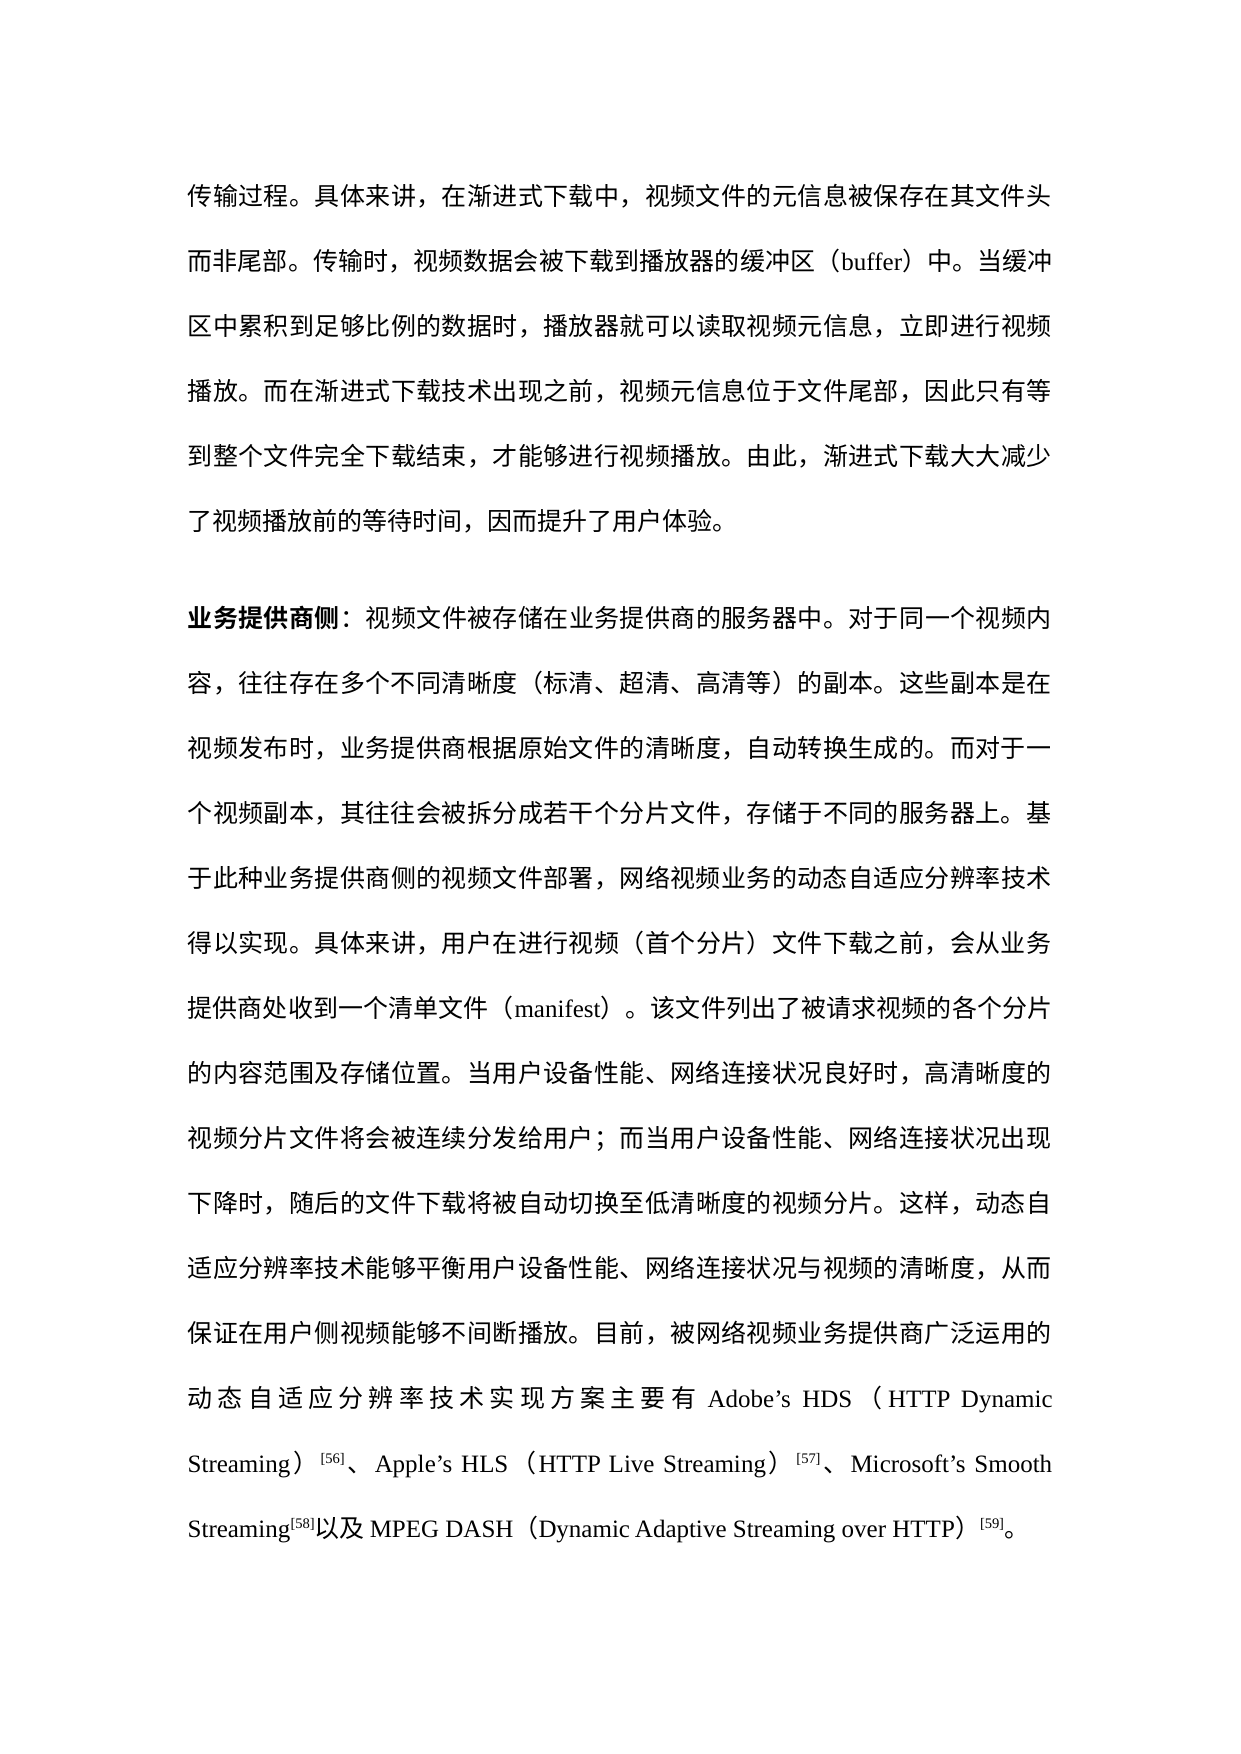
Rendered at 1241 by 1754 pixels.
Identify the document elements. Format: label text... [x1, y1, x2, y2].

text 业务提供商侧：视频文件被存储在业务提供商的服务器中。对于同一个视频内容，往往存在多个不同清晰度（标清、超清、高清等）的副本。这些副本是在视频发布时，业务提供商根据原始文件的清晰度，自动转换生成的。而对于一个视频副本，其往往会被拆分成若干个分片文件，存储于不同的服务器上。基于此种业务提供商侧的视频文件部署，网络视频业务的动态自适应分辨率技术得以实现。具体来讲，用户在进行视频（首个分片）文件下载之前，会从业务提供商处收到一个清单文件（manifest）。该文件列出了被请求视频的各个分片的内容范围及存储位置。当用户设备性能、网络连接状况良好时，高清晰度的视频分片文件将会被连续分发给用户；而当用户设备性能、网络连接状况出现下降时，随后的文件下载将被自动切换至低清晰度的视频分片。这样，动态自适应分辨率技术能够平衡用户设备性能、网络连接状况与视频的清晰度，从而保证在用户侧视频能够不间断播放。目前，被网络视频业务提供商广泛运用的动态自适应分辨率技术实现方案主要有Adobe’s HDS（HTTP Dynamic Streaming）[56]、Apple’s HLS（HTTP Live Streaming）[57]、Microsoft’s Smooth Streaming[58]以及MPEG DASH（Dynamic Adaptive Streaming over HTTP）[59]。 [187, 584, 1053, 1559]
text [187, 162, 1053, 552]
